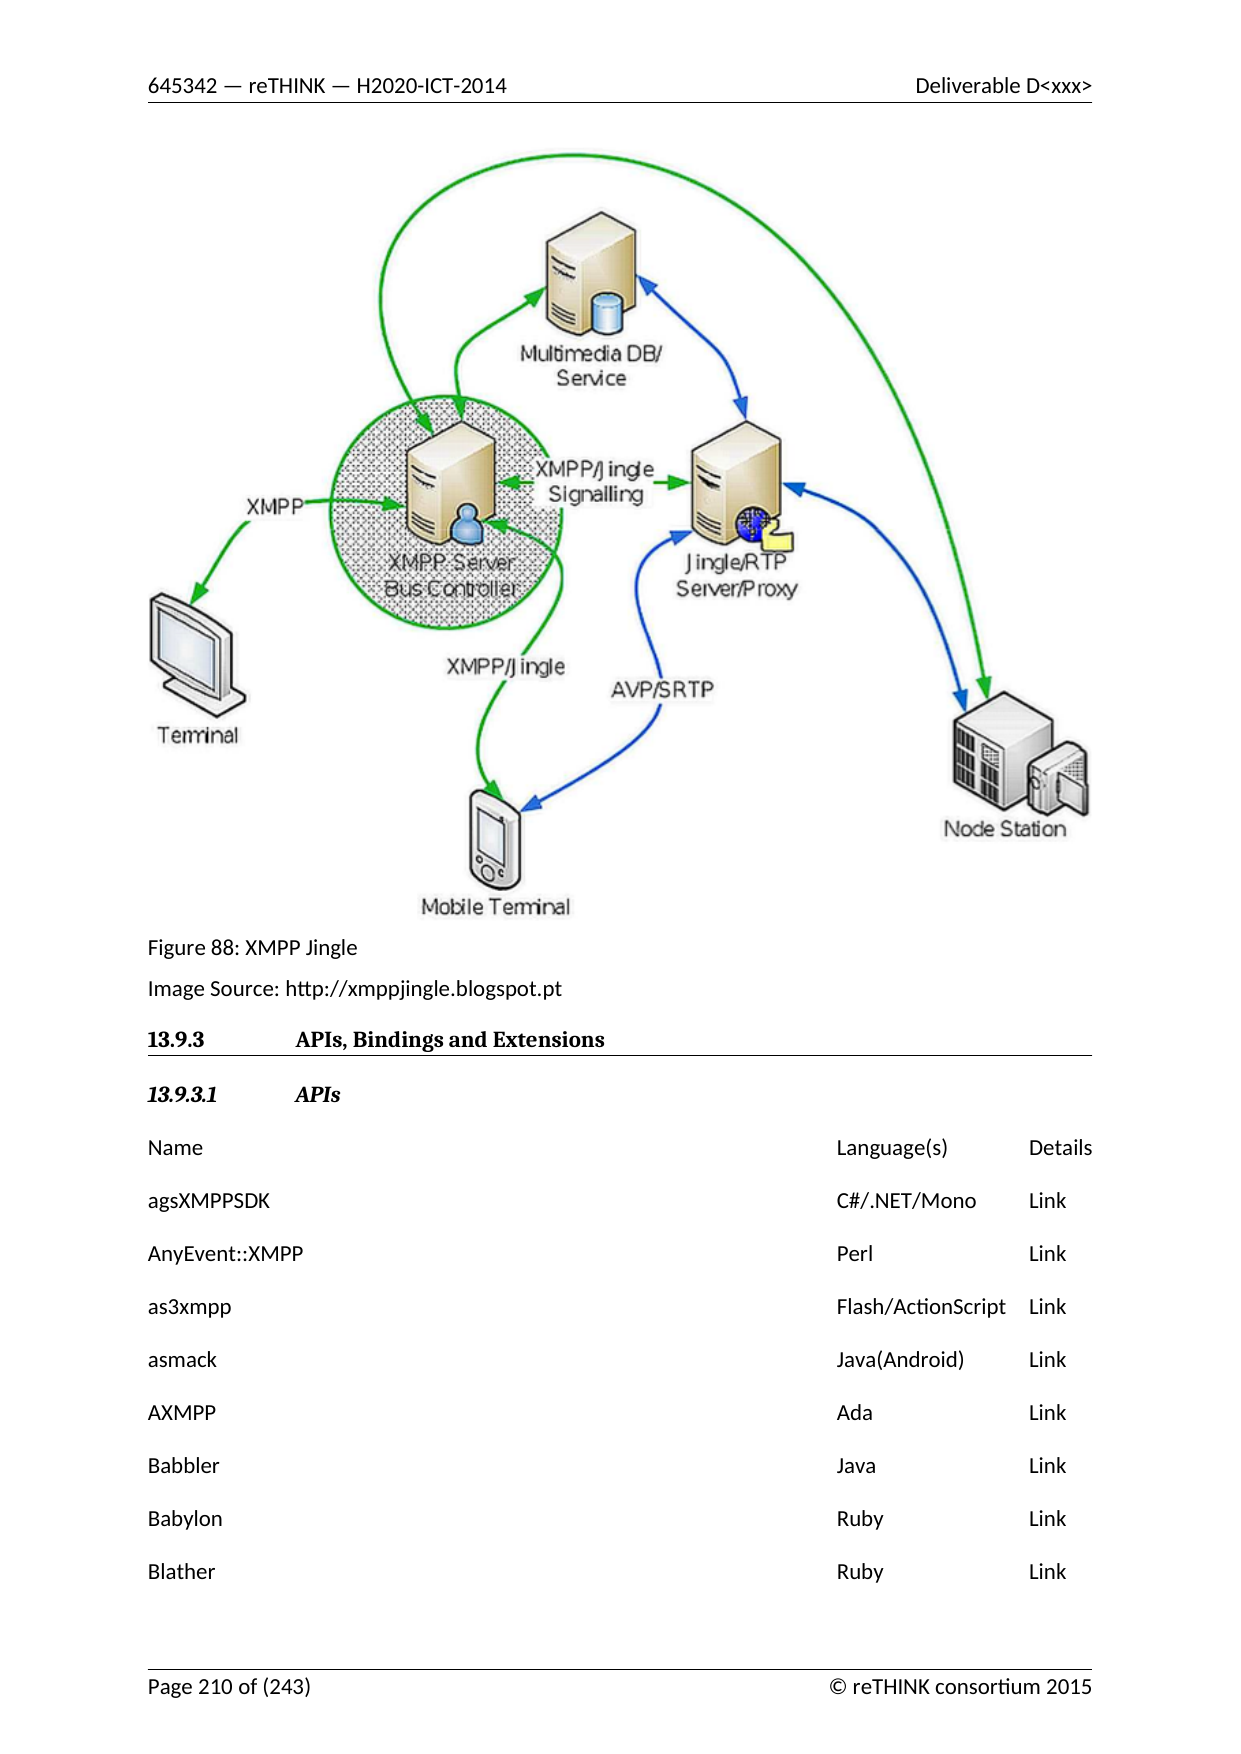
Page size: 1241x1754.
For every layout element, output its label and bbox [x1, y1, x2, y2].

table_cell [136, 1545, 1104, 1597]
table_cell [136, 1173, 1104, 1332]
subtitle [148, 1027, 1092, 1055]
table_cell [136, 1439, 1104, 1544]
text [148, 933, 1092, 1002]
picture [147, 147, 1092, 921]
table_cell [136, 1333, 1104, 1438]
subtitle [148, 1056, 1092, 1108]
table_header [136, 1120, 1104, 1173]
